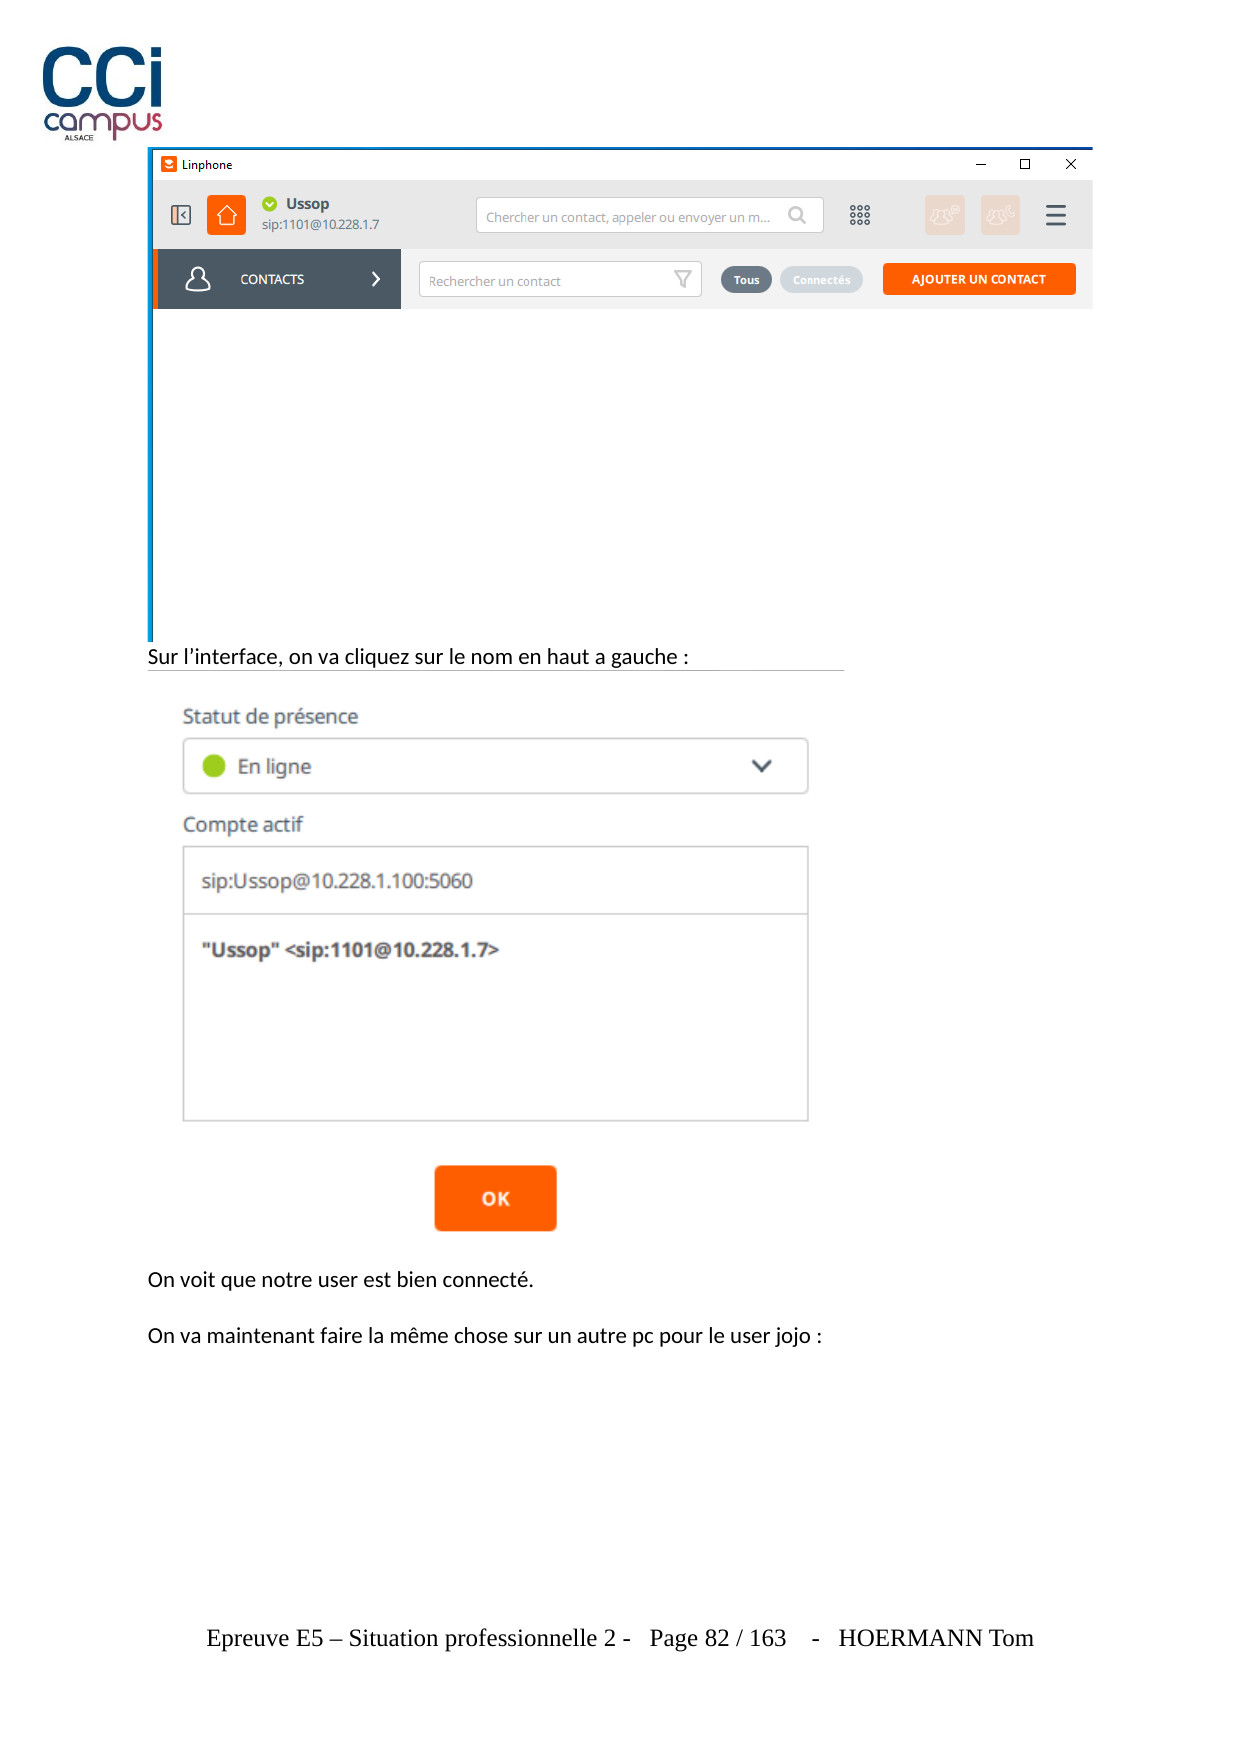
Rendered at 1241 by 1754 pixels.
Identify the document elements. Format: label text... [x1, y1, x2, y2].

text On va maintenant faire la même chose sur un autre pc pour le user jojo : [148, 1321, 1093, 1349]
text On voit que notre user est bien connecté. [148, 1265, 1093, 1293]
picture [153, 147, 1093, 642]
picture [147, 670, 845, 1266]
text Sur l’interface, on va cliquez sur le nom en haut a gauche : [148, 642, 1093, 670]
picture [35, 26, 182, 148]
